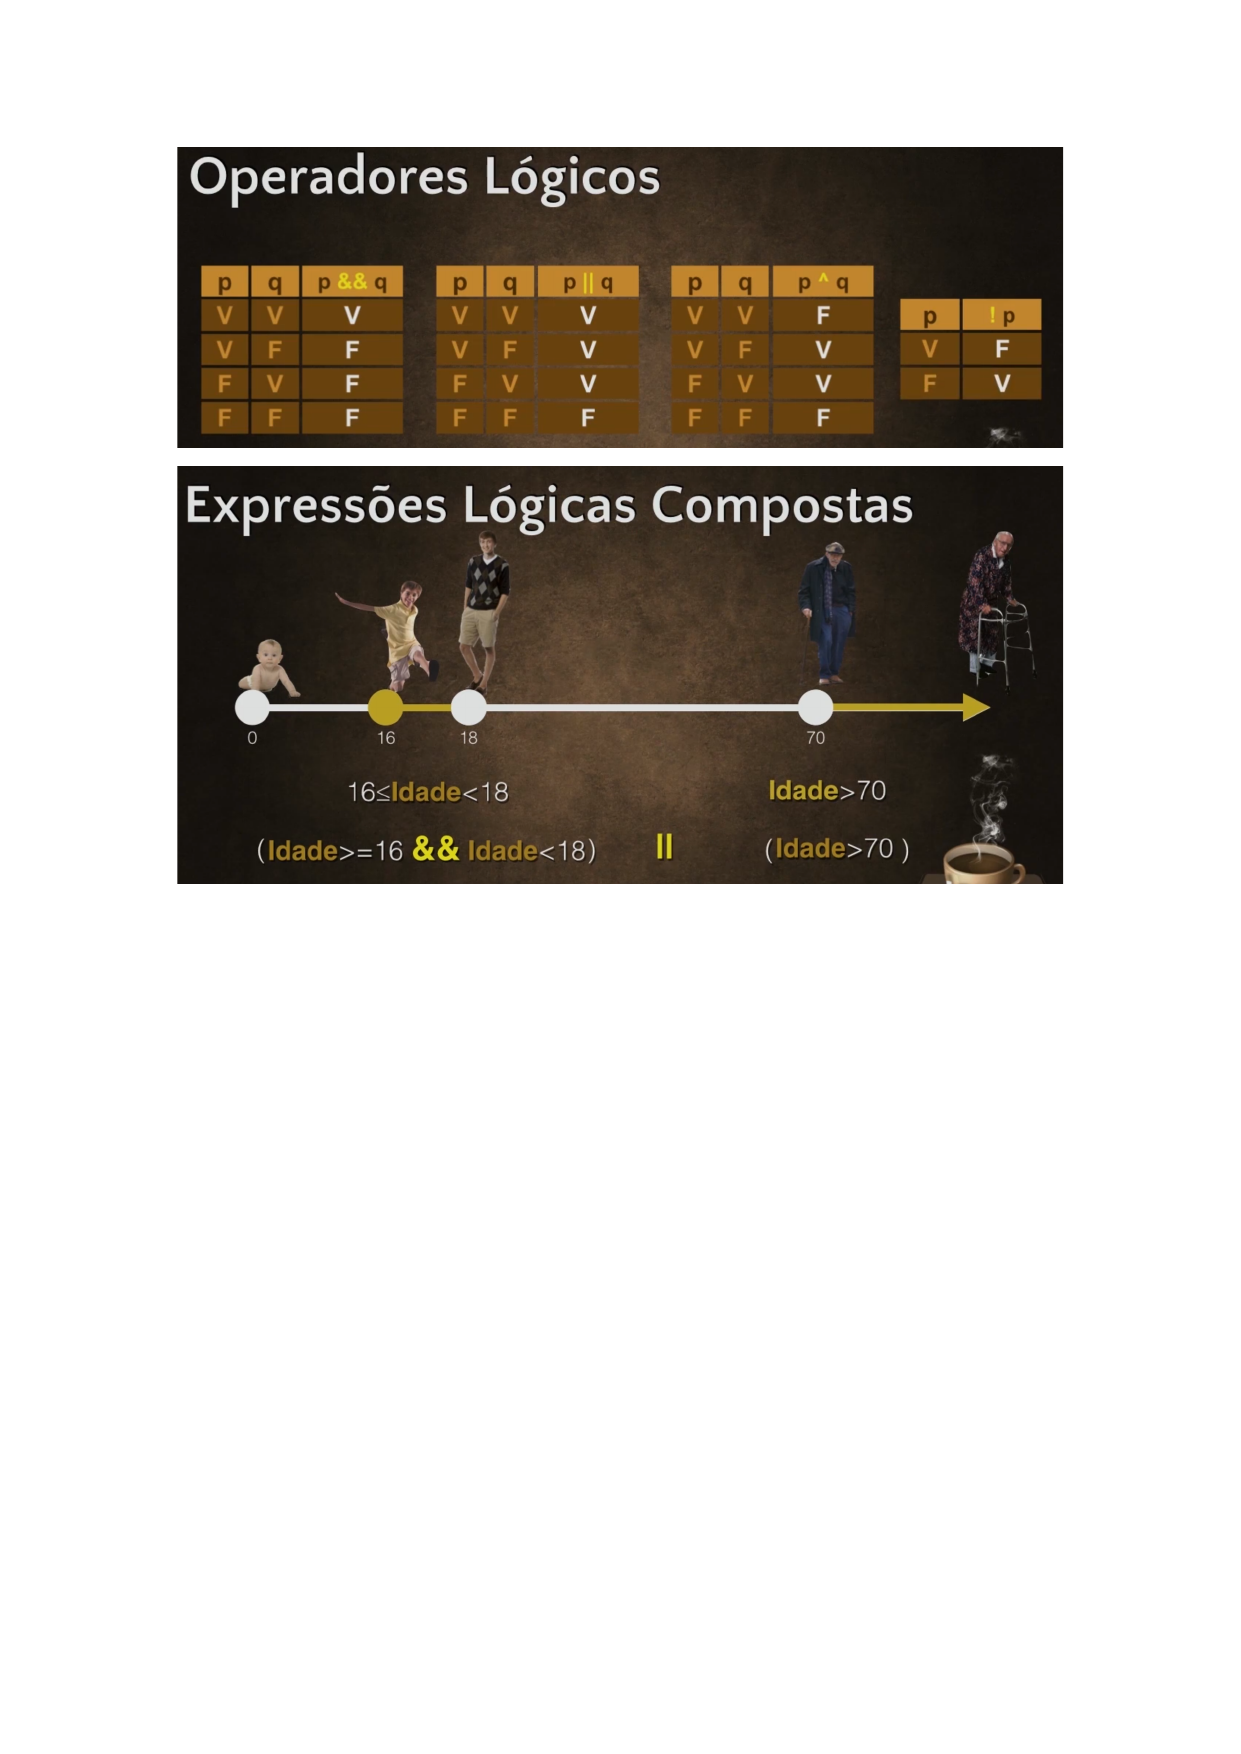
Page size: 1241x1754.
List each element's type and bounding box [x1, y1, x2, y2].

picture [177, 147, 1064, 448]
picture [177, 466, 1064, 884]
